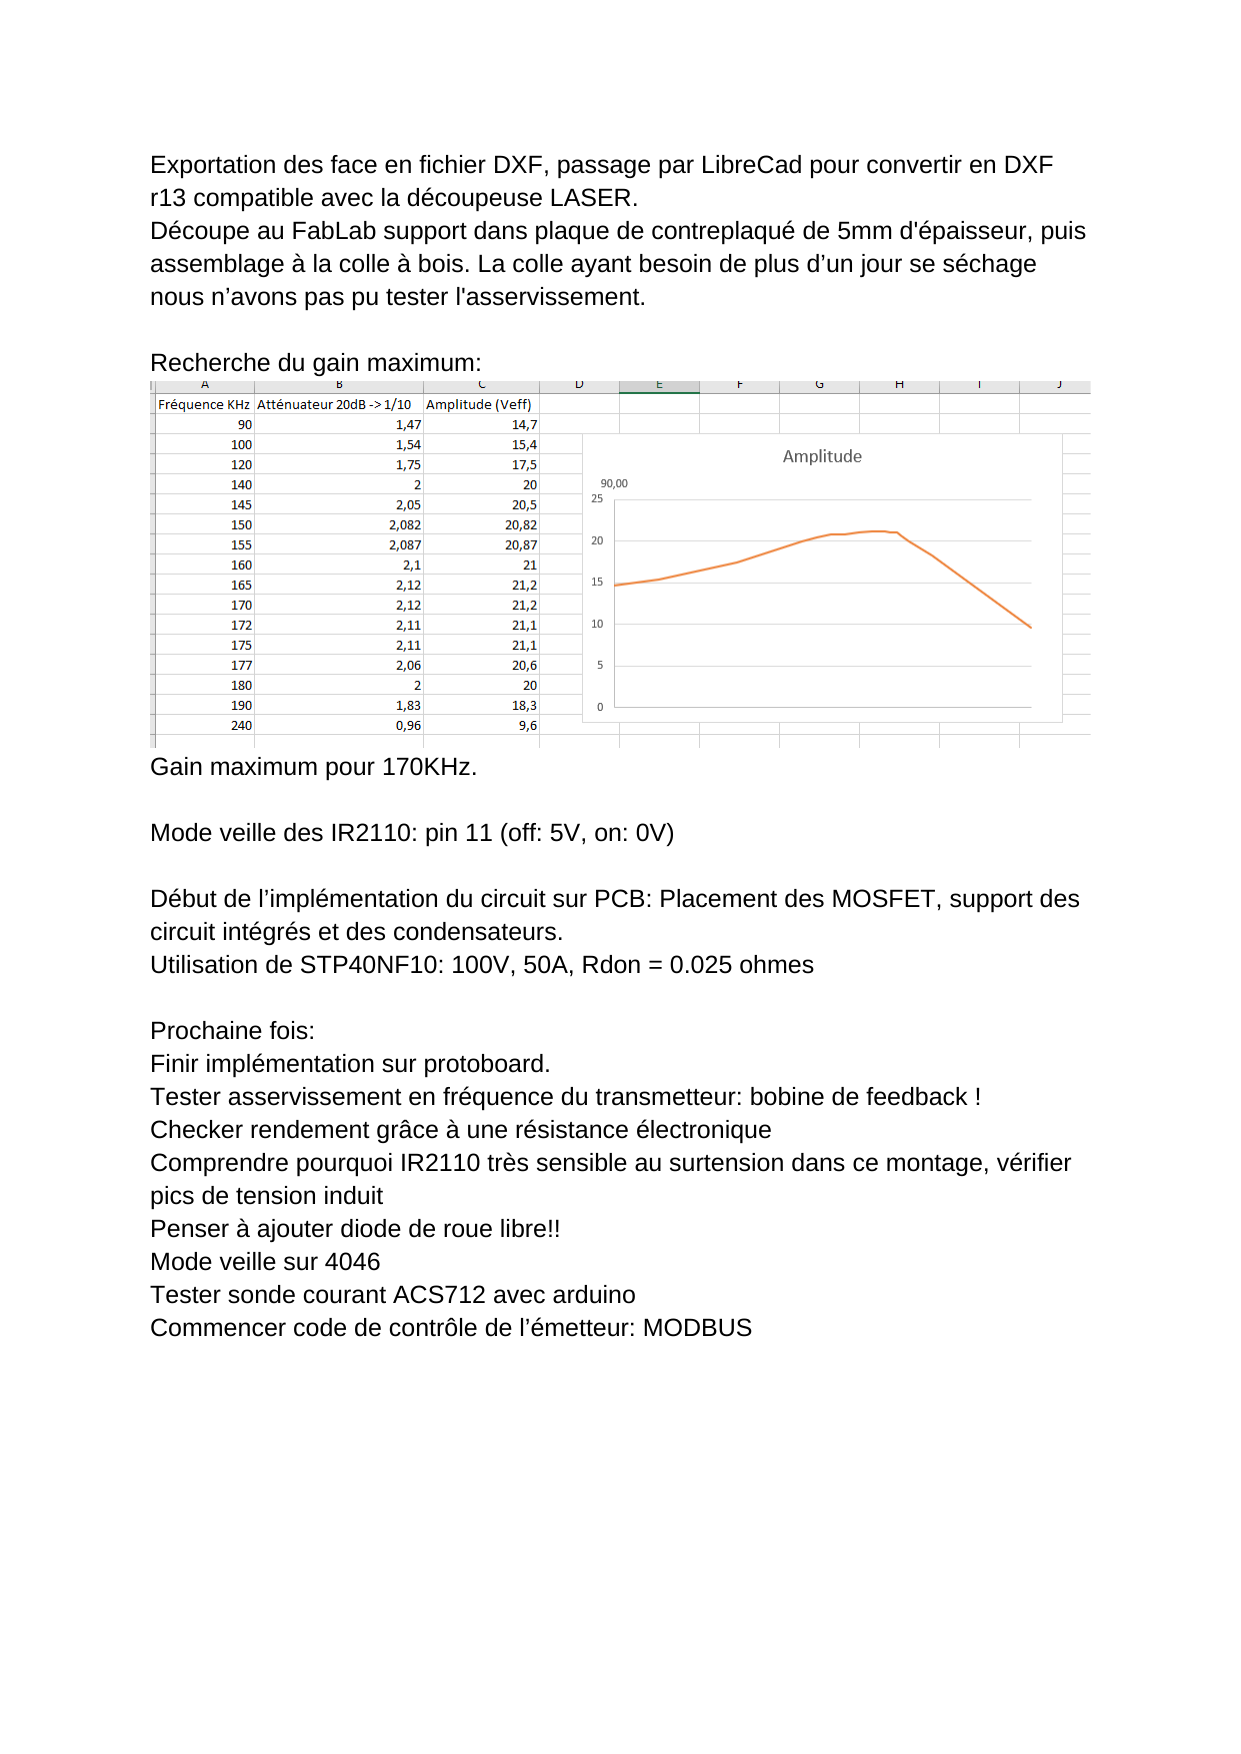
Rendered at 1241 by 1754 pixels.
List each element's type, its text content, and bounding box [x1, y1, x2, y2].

text Mode veille des IR2110: pin 11 (off: 5V, on: 0V) [150, 818, 1090, 846]
text Checker rendement grâce à une résistance électronique [150, 1115, 1090, 1144]
picture [150, 381, 1091, 748]
text Gain maximum pour 170KHz. [150, 752, 1090, 780]
text Découpe au FabLab support dans plaque de contreplaqué de 5mm d'épaisseur, puis assemblage à la colle à bois. La colle ayant besoin de plus d’un jour se séchage nous n’avons pas pu tester l'asservissement. [150, 216, 1090, 311]
text Recherche du gain maximum: [150, 348, 1090, 377]
text Tester sonde courant ACS712 avec arduino [150, 1280, 1090, 1309]
text Utilisation de STP40NF10: 100V, 50A, Rdon = 0.025 ohmes [150, 950, 1090, 978]
text Commencer code de contrôle de l’émetteur: MODBUS [150, 1313, 1090, 1342]
text Comprendre pourquoi IR2110 très sensible au surtension dans ce montage, vérifier pics de tension induit [150, 1148, 1090, 1210]
text Penser à ajouter diode de roue libre!! [150, 1214, 1090, 1243]
text Finir implémentation sur protoboard. [150, 1049, 1090, 1078]
text Exportation des face en fichier DXF, passage par LibreCad pour convertir en DXF r13 compatible avec la découpeuse LASER. [150, 150, 1090, 212]
text Tester asservissement en fréquence du transmetteur: bobine de feedback ! [150, 1082, 1090, 1111]
text Prochaine fois: [150, 1016, 1090, 1044]
text Mode veille sur 4046 [150, 1247, 1090, 1276]
text Début de l’implémentation du circuit sur PCB: Placement des MOSFET, support des circuit intégrés et des condensateurs. [150, 884, 1090, 946]
